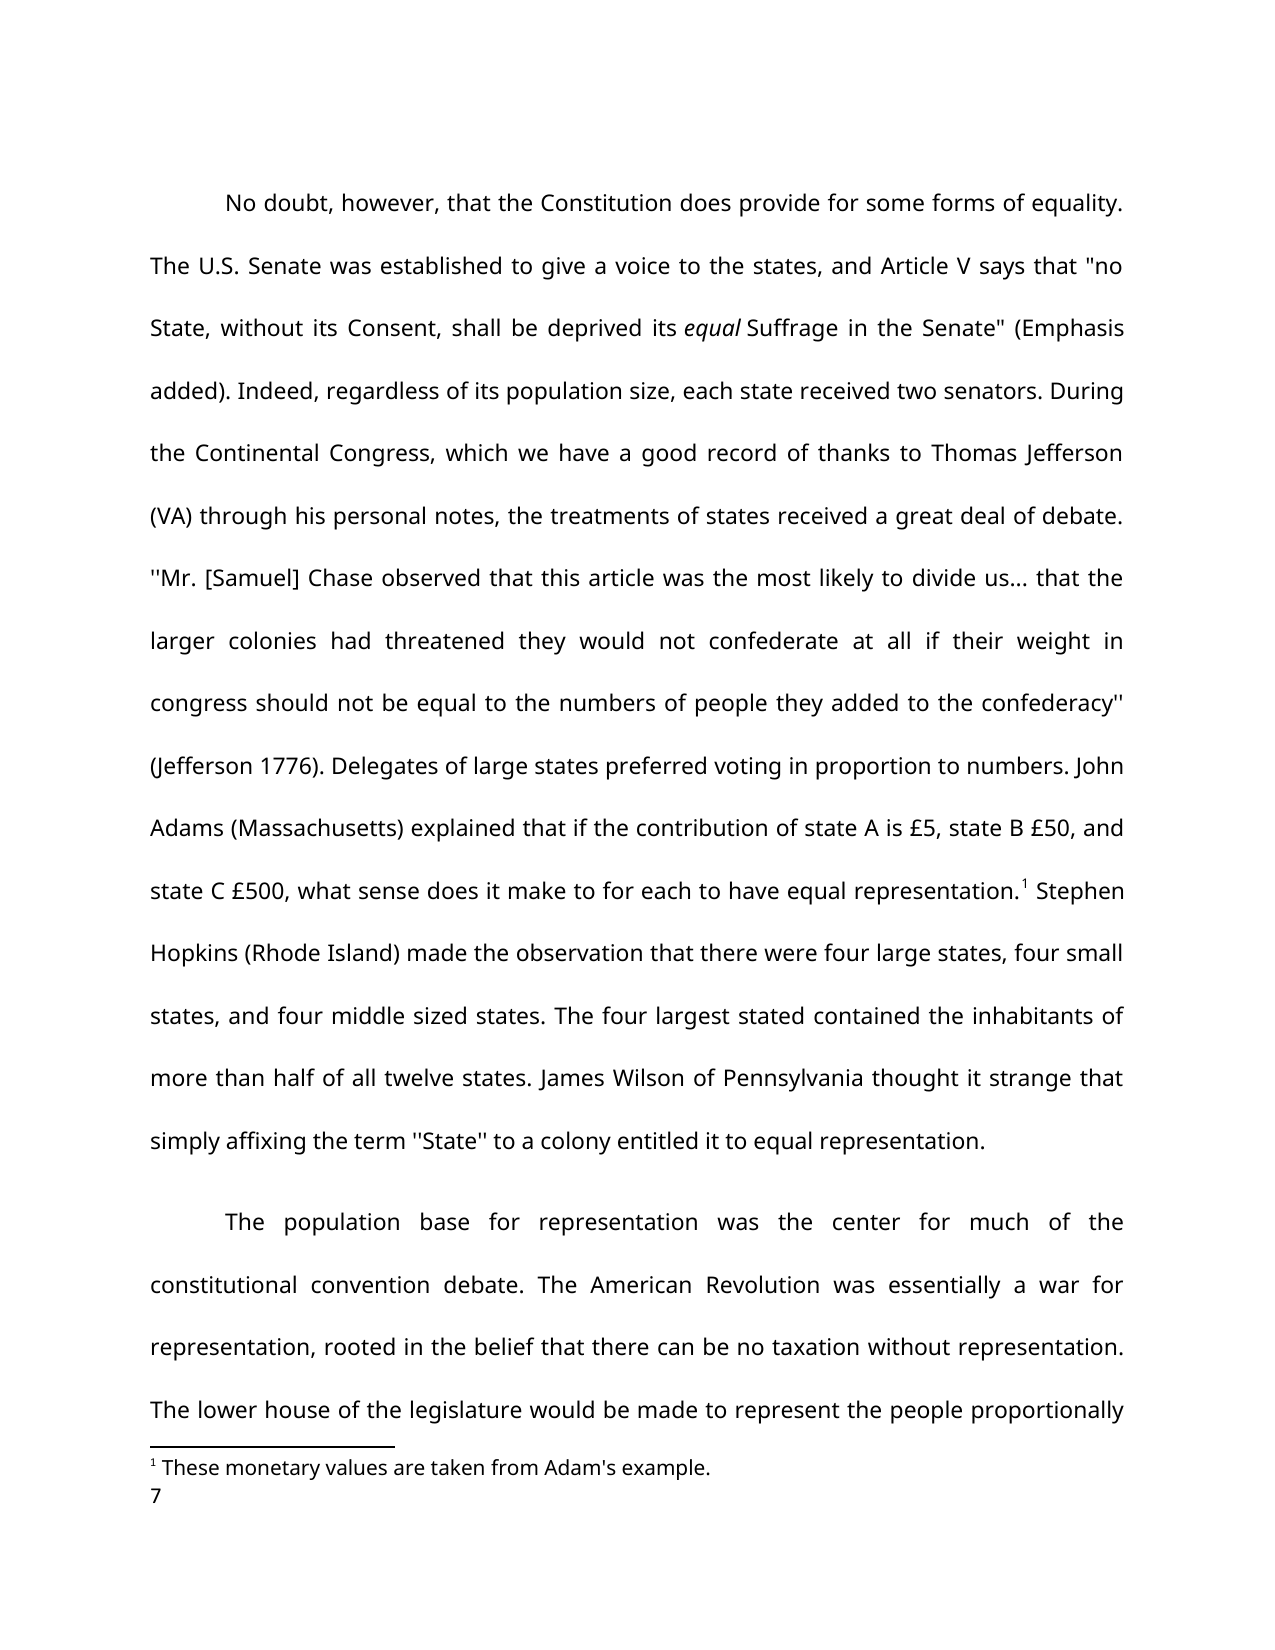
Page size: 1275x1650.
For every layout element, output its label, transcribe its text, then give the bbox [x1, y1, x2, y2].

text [150, 1206, 1125, 1425]
text No doubt, however, that the Constitution does provide for some forms of equality. The U.S. Senate was established to give a voice to the states, and Article V says that "no State, without its Consent, shall be deprived its equal Suffrage in the Senate" (Emphasis added). Indeed, regardless of its population size, each state received two senators. During the Continental Congress, which we have a good record of thanks to Thomas Jefferson (VA) through his personal notes, the treatments of states received a great deal of debate. ''Mr. [Samuel] Chase observed that this article was the most likely to divide us... that the larger colonies had threatened they would not confederate at all if their weight in congress should not be equal to the numbers of people they added to the confederacy'' (Jefferson 1776). Delegates of large states preferred voting in proportion to numbers. John Adams (Massachusetts) explained that if the contribution of state A is £5, state B £50, and state C £500, what sense does it make to for each to have equal representation. Stephen Hopkins (Rhode Island) made the observation that there were four large states, four small states, and four middle sized states. The four largest stated contained the inhabitants of more than half of all twelve states. James Wilson of Pennsylvania thought it strange that simply affixing the term ''State'' to a colony entitled it to equal representation. [150, 187, 1125, 1156]
